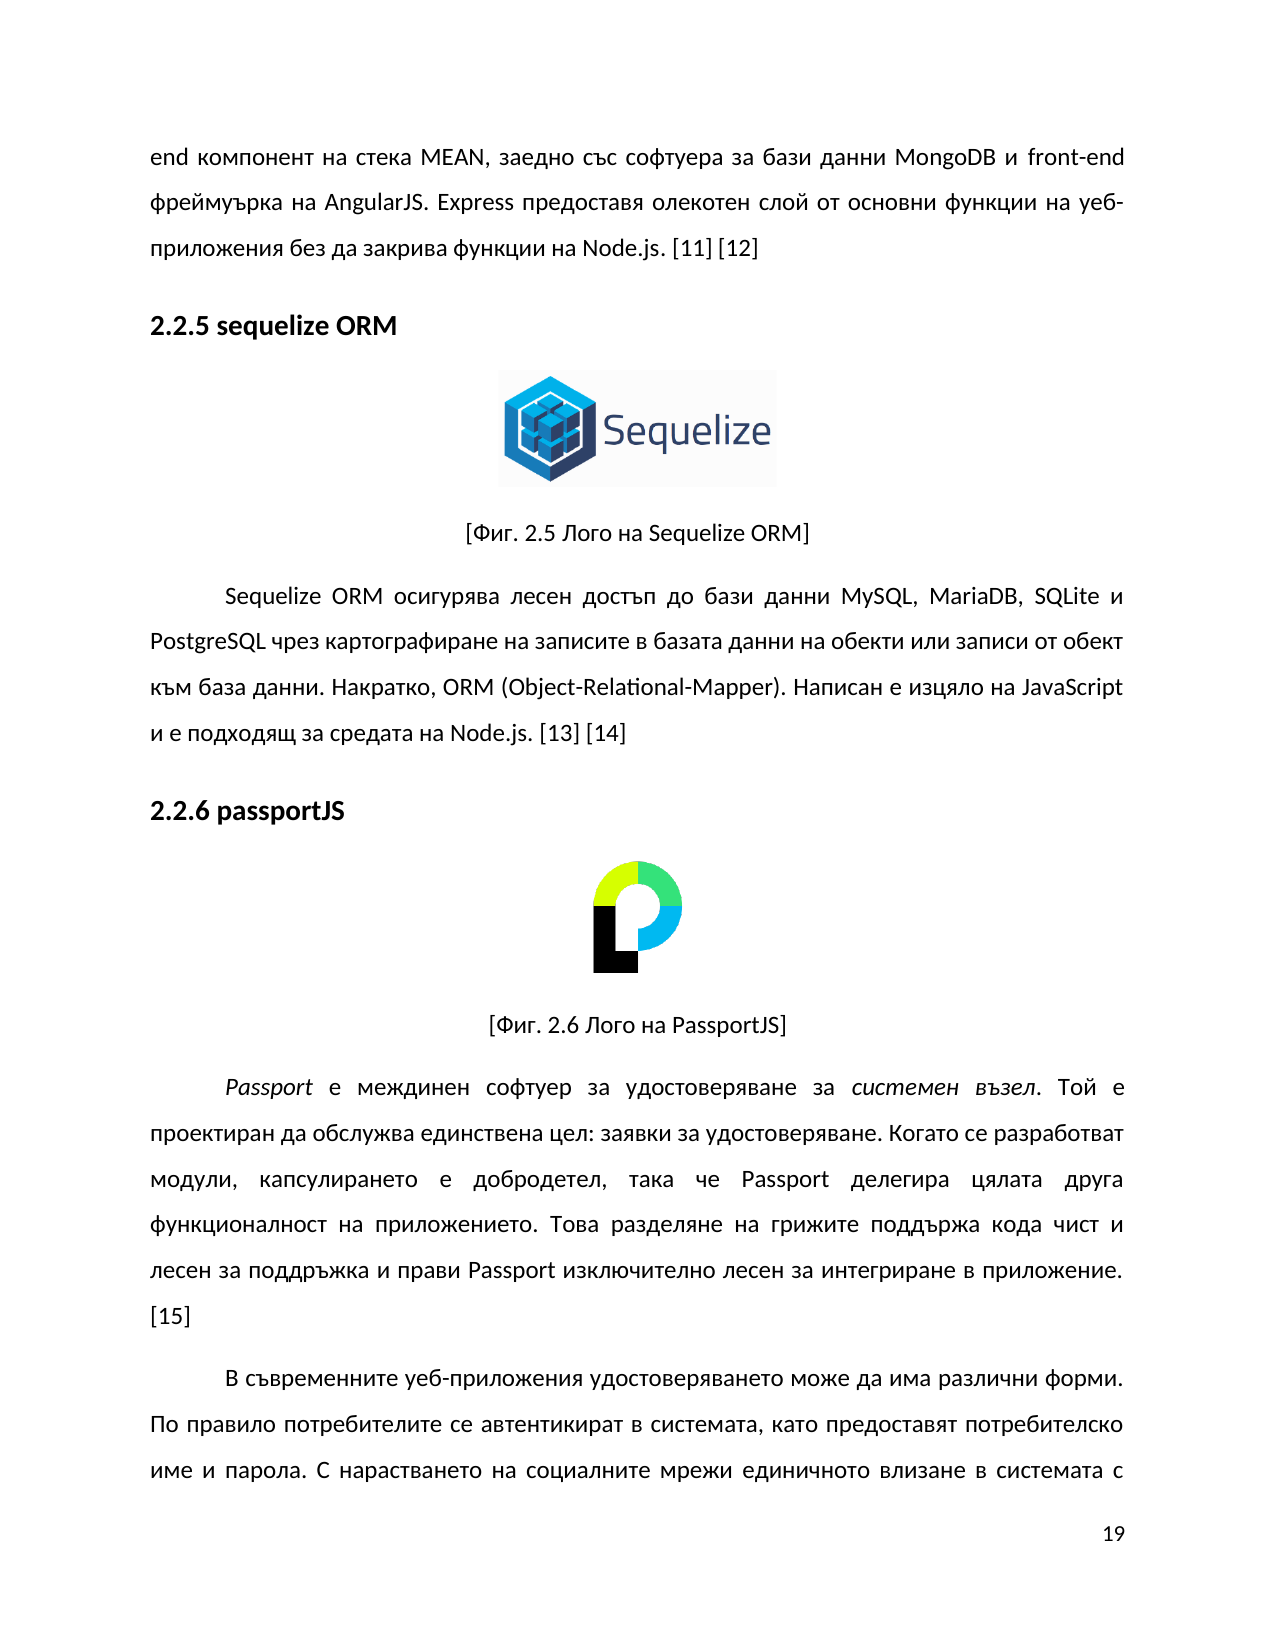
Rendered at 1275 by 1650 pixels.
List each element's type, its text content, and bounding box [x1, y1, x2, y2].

picture [498, 370, 777, 487]
picture [576, 855, 699, 979]
text Sequelize ORM осигурява лесен достъп до бази данни MySQL, MariaDB, SQLite и PostgreSQL чрез картографиране на записите в базата данни на обекти или записи от обект към база данни. Накратко, ORM (Object-Relational-Mapper). Написан е изцяло на JavaScript и е подходящ за средата на Node.js. [13] [14] [150, 580, 1125, 747]
subtitle 2.2.5 sequelize ORM [150, 307, 1125, 343]
text Passport е междинен софтуер за удостоверяване за системен възел. Той е проектиран да обслужва единствена цел: заявки за удостоверяване. Когато се разработват модули, капсулирането е добродетел, така че Passport делегира цялата друга функционалност на приложението. Това разделяне на грижите поддържа кода чист и лесен за поддръжка и прави Passport изключително лесен за интегриране в приложение. [15] [150, 1071, 1125, 1330]
text [Фиг. 2.6 Лого на PassportJS] [150, 1009, 1125, 1039]
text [150, 141, 1125, 263]
subtitle 2.2.6 passportJS [150, 792, 1125, 827]
text [Фиг. 2.5 Лого на Sequelize ORM] [150, 517, 1125, 548]
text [150, 1362, 1125, 1484]
